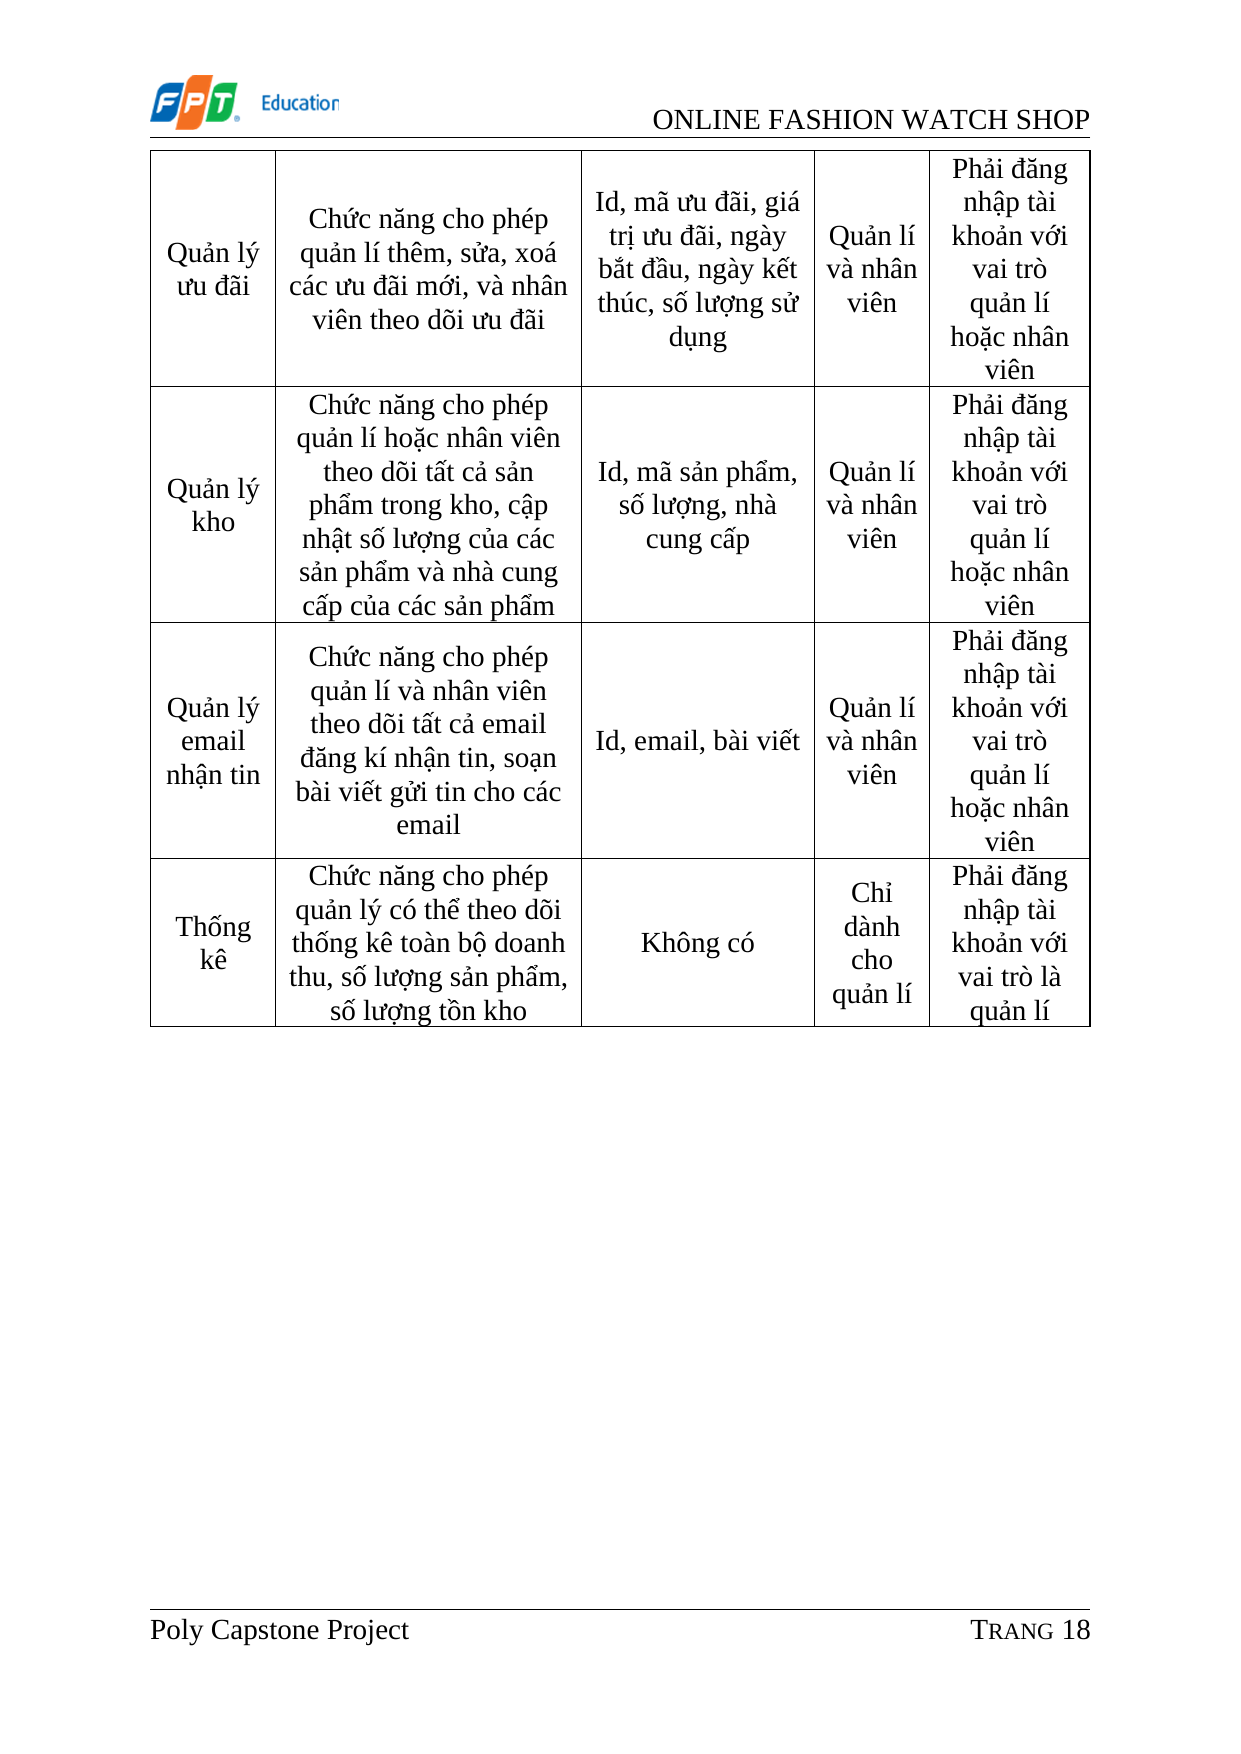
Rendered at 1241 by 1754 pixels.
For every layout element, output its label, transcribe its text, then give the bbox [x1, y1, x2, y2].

picture [150, 75, 339, 130]
table_cell Quản lí và nhân viên [815, 387, 929, 622]
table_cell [930, 151, 1089, 386]
table_cell Chức năng cho phép quản lí hoặc nhân viên theo dõi tất cả sản phẩm trong kho, cập nhật số lượng của các sản phẩm và nhà cung cấp của các sản phẩm [276, 387, 581, 622]
table_cell Thống kê [151, 859, 275, 1026]
table_cell Id, mã ưu đãi, giá trị ưu đãi, ngày bắt đầu, ngày kết thúc, số lượng sử dụng [582, 151, 814, 386]
table_cell Phải đăng nhập tài khoản với vai trò là quản lí [930, 859, 1089, 1026]
table_cell Chỉ dành cho quản lí [815, 859, 929, 1026]
table_cell Chức năng cho phép quản lý có thể theo dõi thống kê toàn bộ doanh thu, số lượng sản phẩm, số lượng tồn kho [276, 859, 581, 1026]
table_cell Id, mã sản phẩm, số lượng, nhà cung cấp [582, 387, 814, 622]
table_cell Không có [582, 859, 814, 1026]
table_cell Quản lý email nhận tin [151, 623, 275, 857]
table_cell Quản lý ưu đãi [151, 151, 275, 386]
table_cell Quản lí và nhân viên [815, 623, 929, 857]
table_cell Phải đăng nhập tài khoản với vai trò quản lí hoặc nhân viên [930, 387, 1089, 622]
table_cell Phải đăng nhập tài khoản với vai trò quản lí hoặc nhân viên [930, 623, 1089, 857]
table_cell Chức năng cho phép quản lí thêm, sửa, xoá các ưu đãi mới, và nhân viên theo dõi ưu đãi [276, 151, 581, 386]
table_cell Chức năng cho phép quản lí và nhân viên theo dõi tất cả email đăng kí nhận tin, soạn bài viết gửi tin cho các email [276, 623, 581, 857]
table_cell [815, 151, 929, 386]
table_cell Id, email, bài viết [582, 623, 814, 857]
table_cell Quản lý kho [151, 387, 275, 622]
